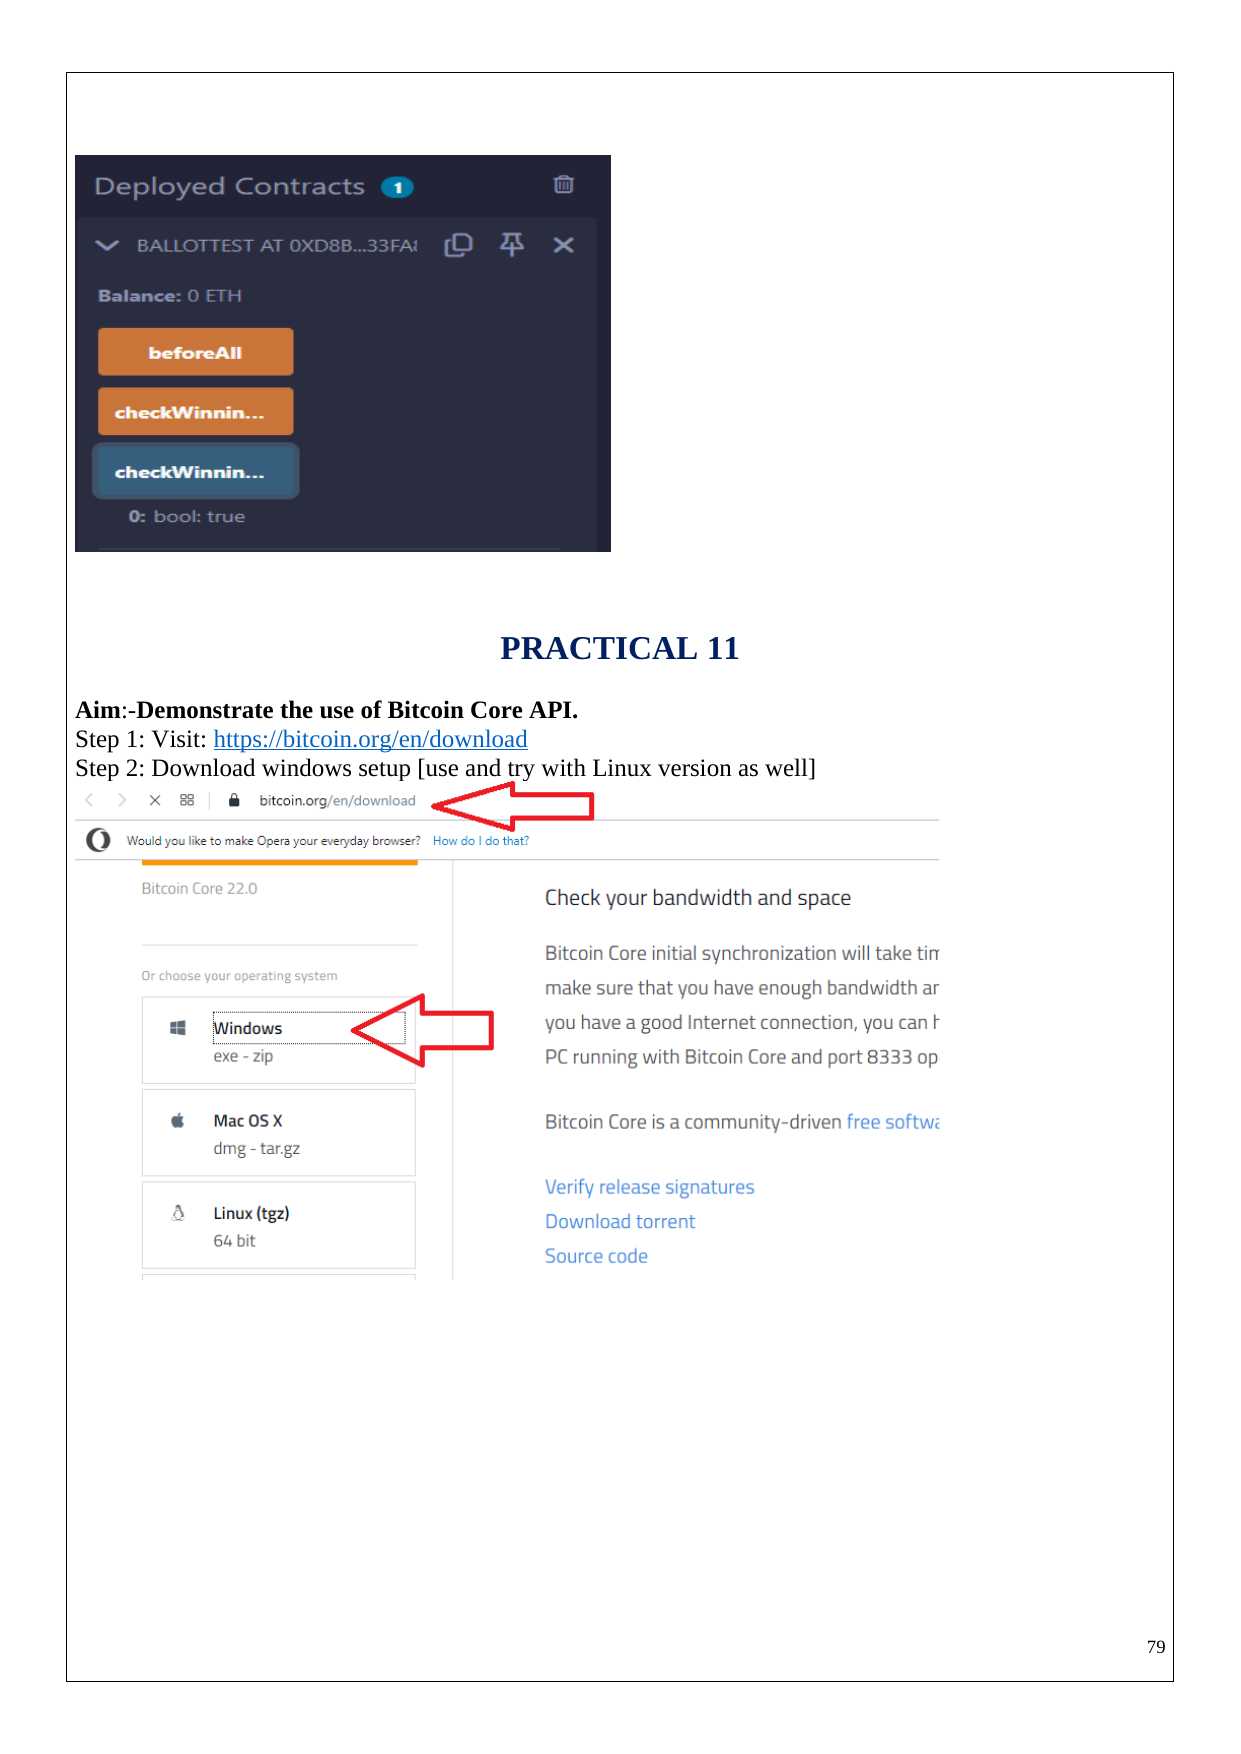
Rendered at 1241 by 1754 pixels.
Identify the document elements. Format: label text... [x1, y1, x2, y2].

list Aim:-Demonstrate the use of Bitcoin Core API. [75, 695, 1165, 724]
text Step 1: Visit: https://bitcoin.org/en/download [75, 724, 1165, 753]
text Step 2: Download windows setup [use and try with Linux version as well] [75, 753, 1165, 781]
picture [75, 155, 611, 552]
picture [75, 781, 940, 1280]
list PRACTICAL 11 [75, 628, 1165, 666]
